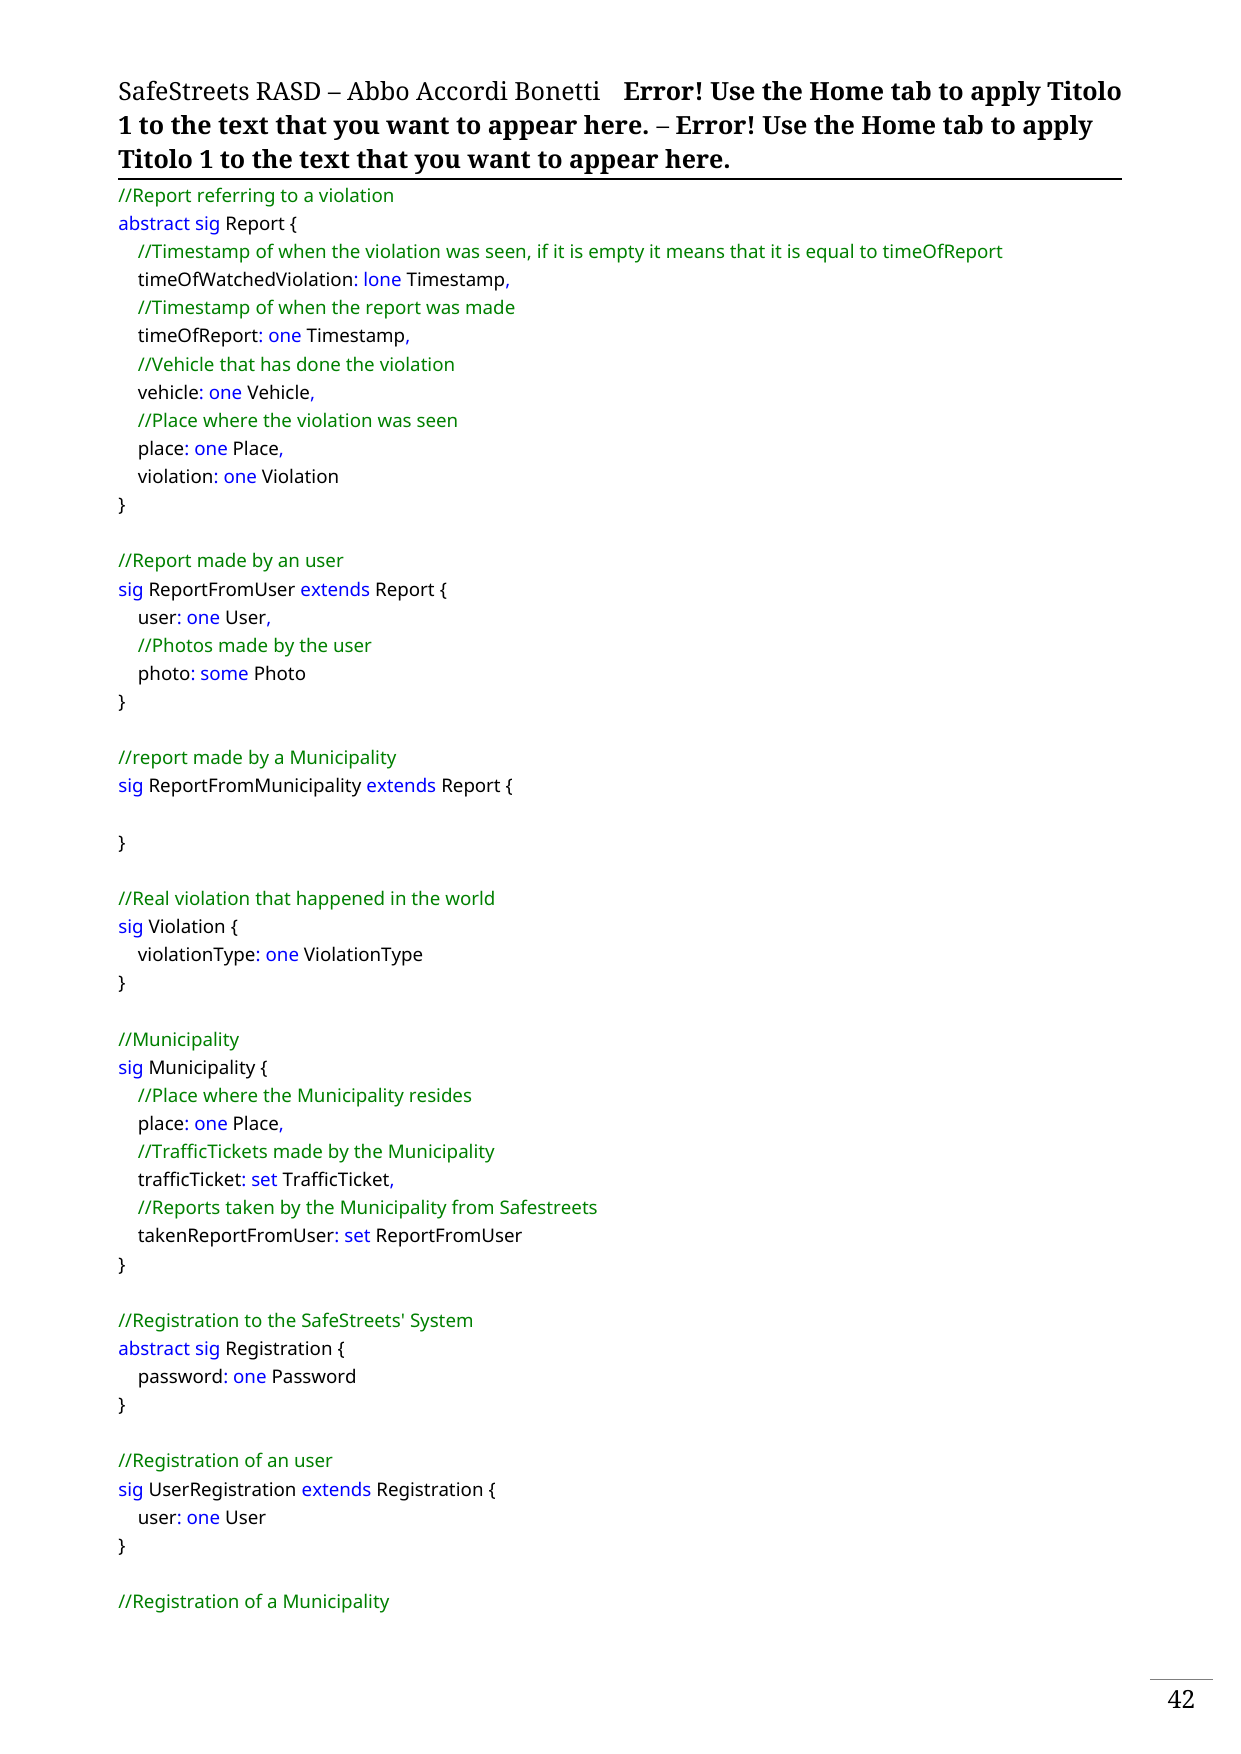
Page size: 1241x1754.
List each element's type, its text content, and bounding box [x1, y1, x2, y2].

text //TrafficTickets made by the Municipality [118, 1136, 1122, 1164]
text //Registration of a Municipality [118, 1586, 1122, 1614]
text place: one Place, [118, 433, 1122, 461]
text } [118, 826, 1122, 854]
text sig ReportFromUser extends Report { [118, 573, 1122, 601]
text photo: some Photo [118, 658, 1122, 686]
text timeOfWatchedViolation: lone Timestamp, [118, 264, 1122, 292]
text password: one Password [118, 1361, 1122, 1389]
text } [118, 686, 1122, 714]
text abstract sig Registration { [118, 1333, 1122, 1361]
text sig ReportFromMunicipality extends Report { [118, 770, 1122, 798]
text //Municipality [118, 1023, 1122, 1051]
text } [118, 967, 1122, 995]
text place: one Place, [118, 1108, 1122, 1136]
text abstract sig Report { [118, 208, 1122, 236]
text user: one User [118, 1501, 1122, 1529]
text //Registration to the SafeStreets' System [118, 1304, 1122, 1333]
text //Real violation that happened in the world [118, 883, 1122, 911]
text //Timestamp of when the report was made [118, 292, 1122, 320]
text //Timestamp of when the violation was seen, if it is empty it means that it is equal to timeOfReport [118, 236, 1122, 264]
text takenReportFromUser: set ReportFromUser [118, 1220, 1122, 1248]
text //Photos made by the user [118, 629, 1122, 658]
text timeOfReport: one Timestamp, [118, 320, 1122, 348]
text //Vehicle that has done the violation [118, 348, 1122, 376]
text violation: one Violation [118, 461, 1122, 489]
text //Registration of an user [118, 1445, 1122, 1473]
text violationType: one ViolationType [118, 939, 1122, 967]
text vehicle: one Vehicle, [118, 376, 1122, 404]
text //Reports taken by the Municipality from Safestreets [118, 1192, 1122, 1220]
text //Report referring to a violation [118, 180, 1122, 208]
text //Place where the violation was seen [118, 404, 1122, 433]
text //Report made by an user [118, 545, 1122, 573]
text //report made by a Municipality [118, 742, 1122, 770]
text user: one User, [118, 601, 1122, 629]
text } [118, 1248, 1122, 1276]
text } [118, 1389, 1122, 1417]
text sig UserRegistration extends Registration { [118, 1473, 1122, 1501]
text } [118, 1529, 1122, 1558]
text } [118, 489, 1122, 517]
text sig Municipality { [118, 1051, 1122, 1079]
text sig Violation { [118, 911, 1122, 939]
text //Place where the Municipality resides [118, 1079, 1122, 1108]
text trafficTicket: set TrafficTicket, [118, 1164, 1122, 1192]
